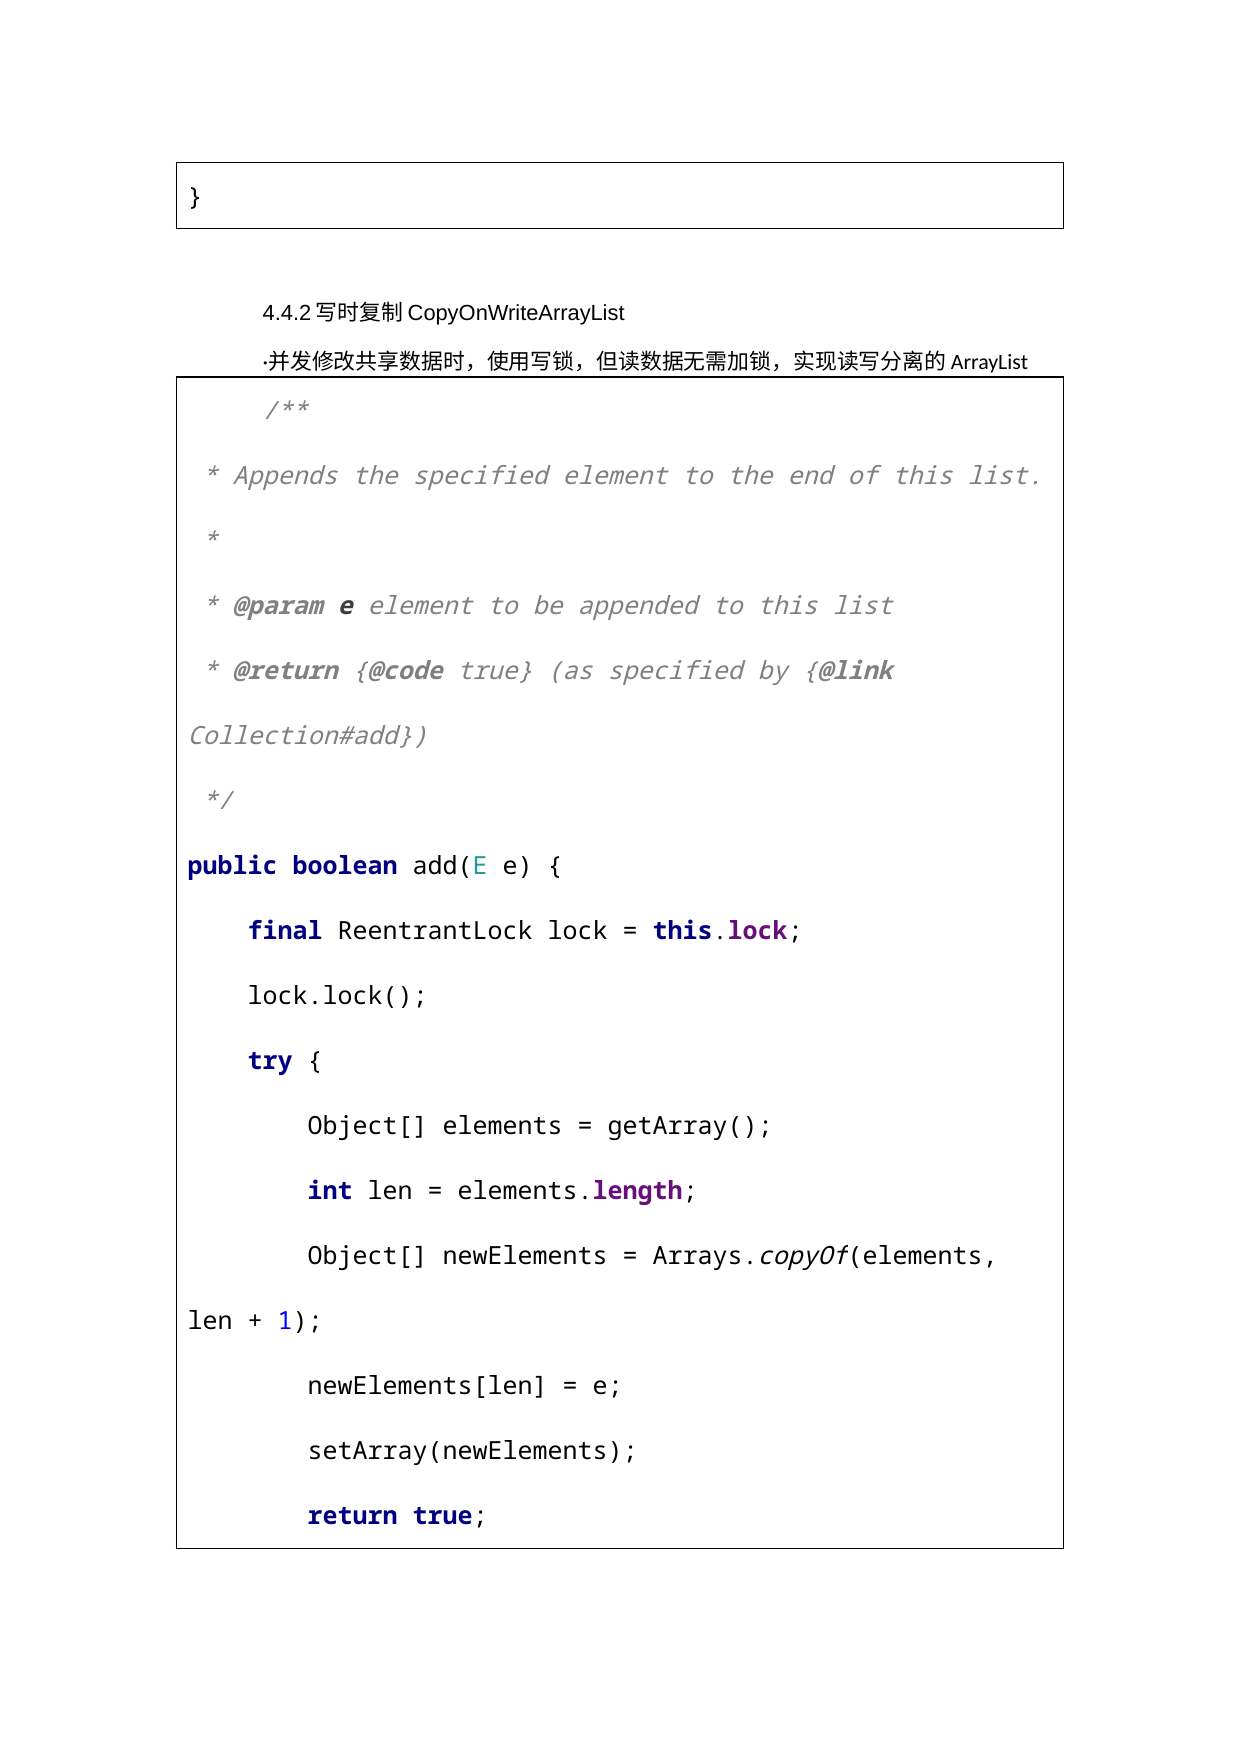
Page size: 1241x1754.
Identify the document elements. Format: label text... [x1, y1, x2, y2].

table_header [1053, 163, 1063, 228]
subtitle 4.4.2写时复制CopyOnWriteArrayList [187, 294, 1053, 327]
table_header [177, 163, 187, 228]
text ·并发修改共享数据时，使用写锁，但读数据无需加锁，实现读写分离的ArrayList [187, 344, 1053, 376]
